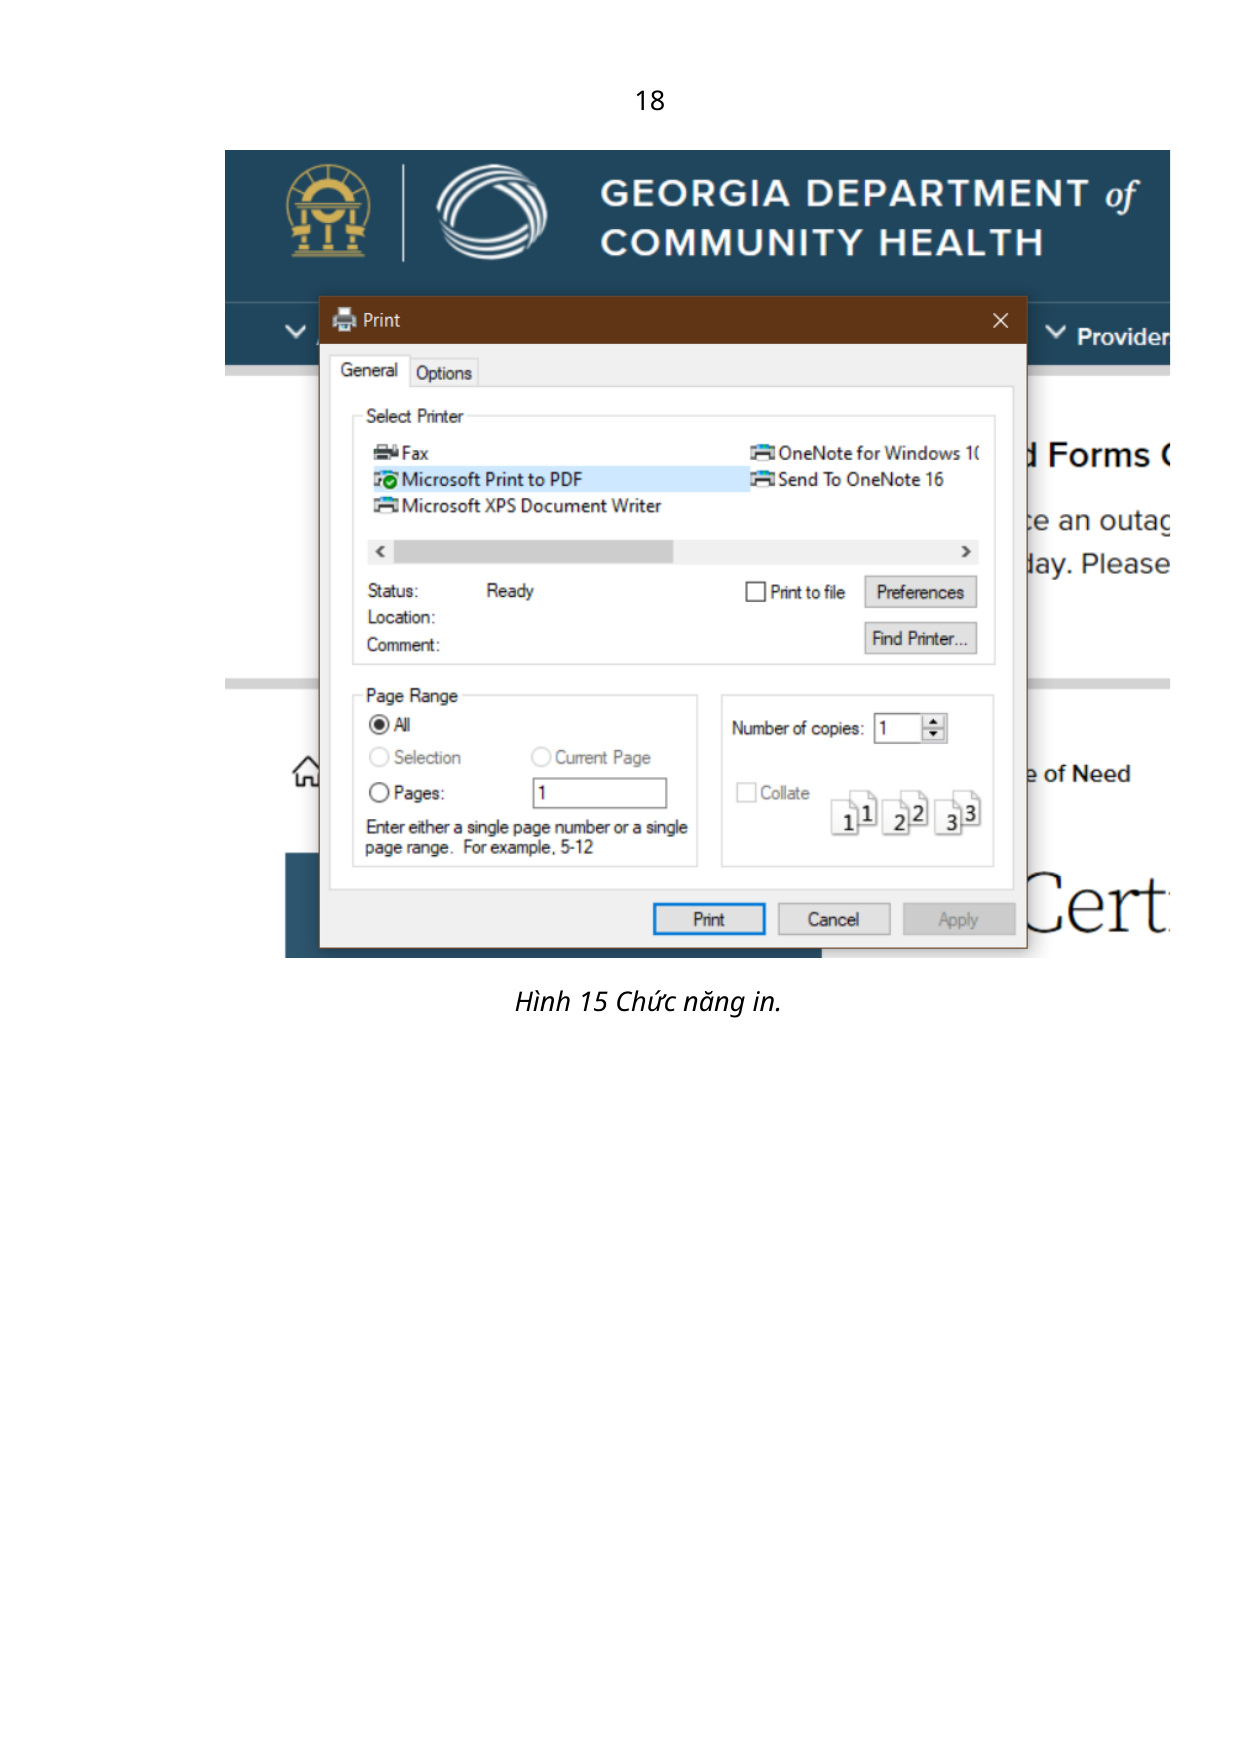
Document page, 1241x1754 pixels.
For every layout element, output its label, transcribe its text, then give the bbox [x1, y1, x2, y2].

text Hình 15 Chức năng in. [150, 982, 1090, 1019]
picture [225, 150, 1171, 958]
